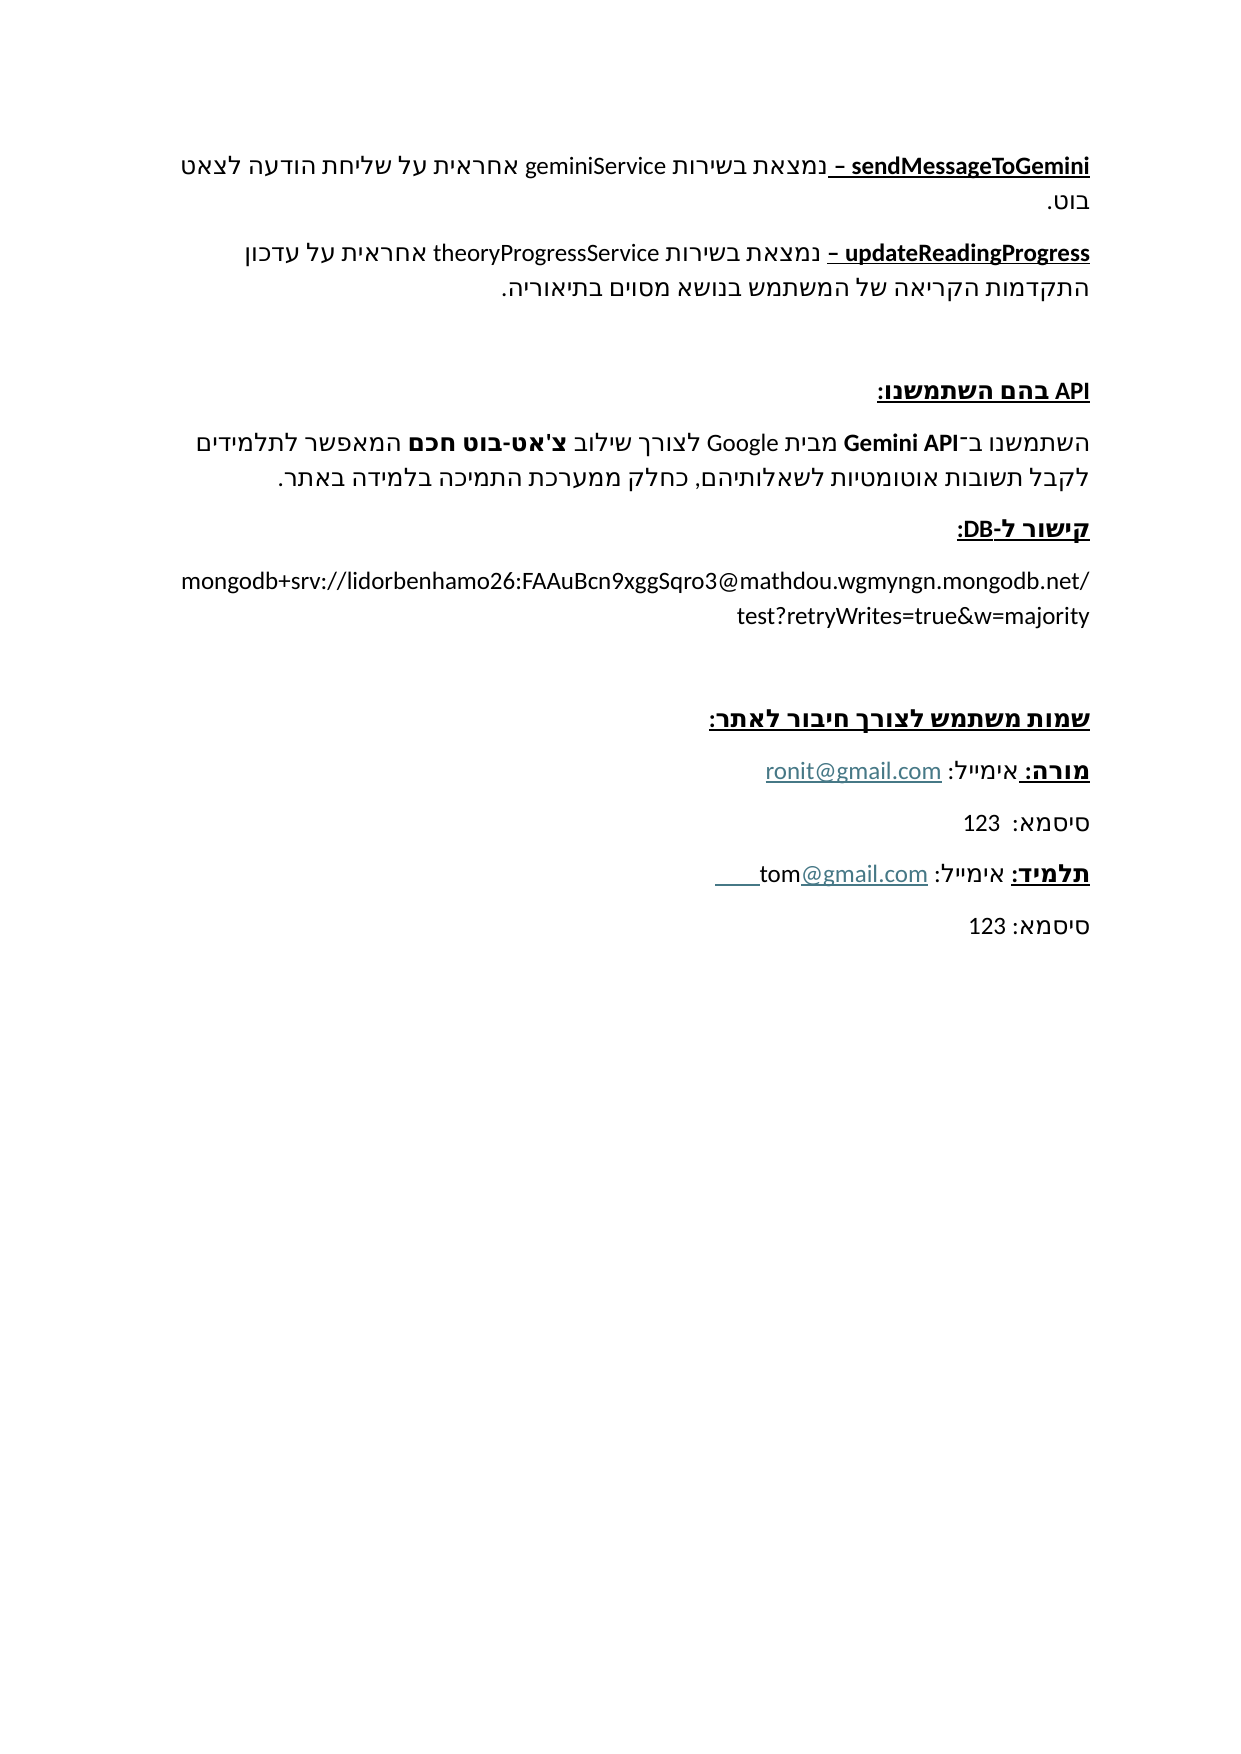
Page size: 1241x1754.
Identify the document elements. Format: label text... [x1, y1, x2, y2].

text תלמיד: אימייל: tom@gmail.com [150, 858, 1090, 889]
text mongodb+srv://lidorbenhamo26:FAAuBcn9xggSqro3@mathdou.wgmyngn.mongodb.net/test?retryWrites=true&w=majority [150, 565, 1090, 631]
text סיסמא: 123 [150, 807, 1090, 837]
text updateReadingProgress – נמצאת בשירות theoryProgressService אחראית על עדכון התקדמות הקריאה של המשתמש בנושא מסוים בתיאוריה. [150, 237, 1090, 302]
text סיסמא: 123 [150, 910, 1090, 941]
text שמות משתמש לצורך חיבור לאתר: [150, 703, 1090, 734]
text השתמשנו ב־Gemini API מבית Google לצורך שילוב צ'אט-בוט חכם המאפשר לתלמידים לקבל תשובות אוטומטיות לשאלותיהם, כחלק ממערכת התמיכה בלמידה באתר. [150, 427, 1090, 492]
text קישור ל-DB: [150, 513, 1090, 544]
text sendMessageToGemini – נמצאת בשירות geminiService אחראית על שליחת הודעה לצאט בוט. [150, 150, 1090, 216]
text API בהם השתמשנו: [150, 375, 1090, 406]
text מורה: אימייל: ronit@gmail.com [150, 755, 1090, 786]
